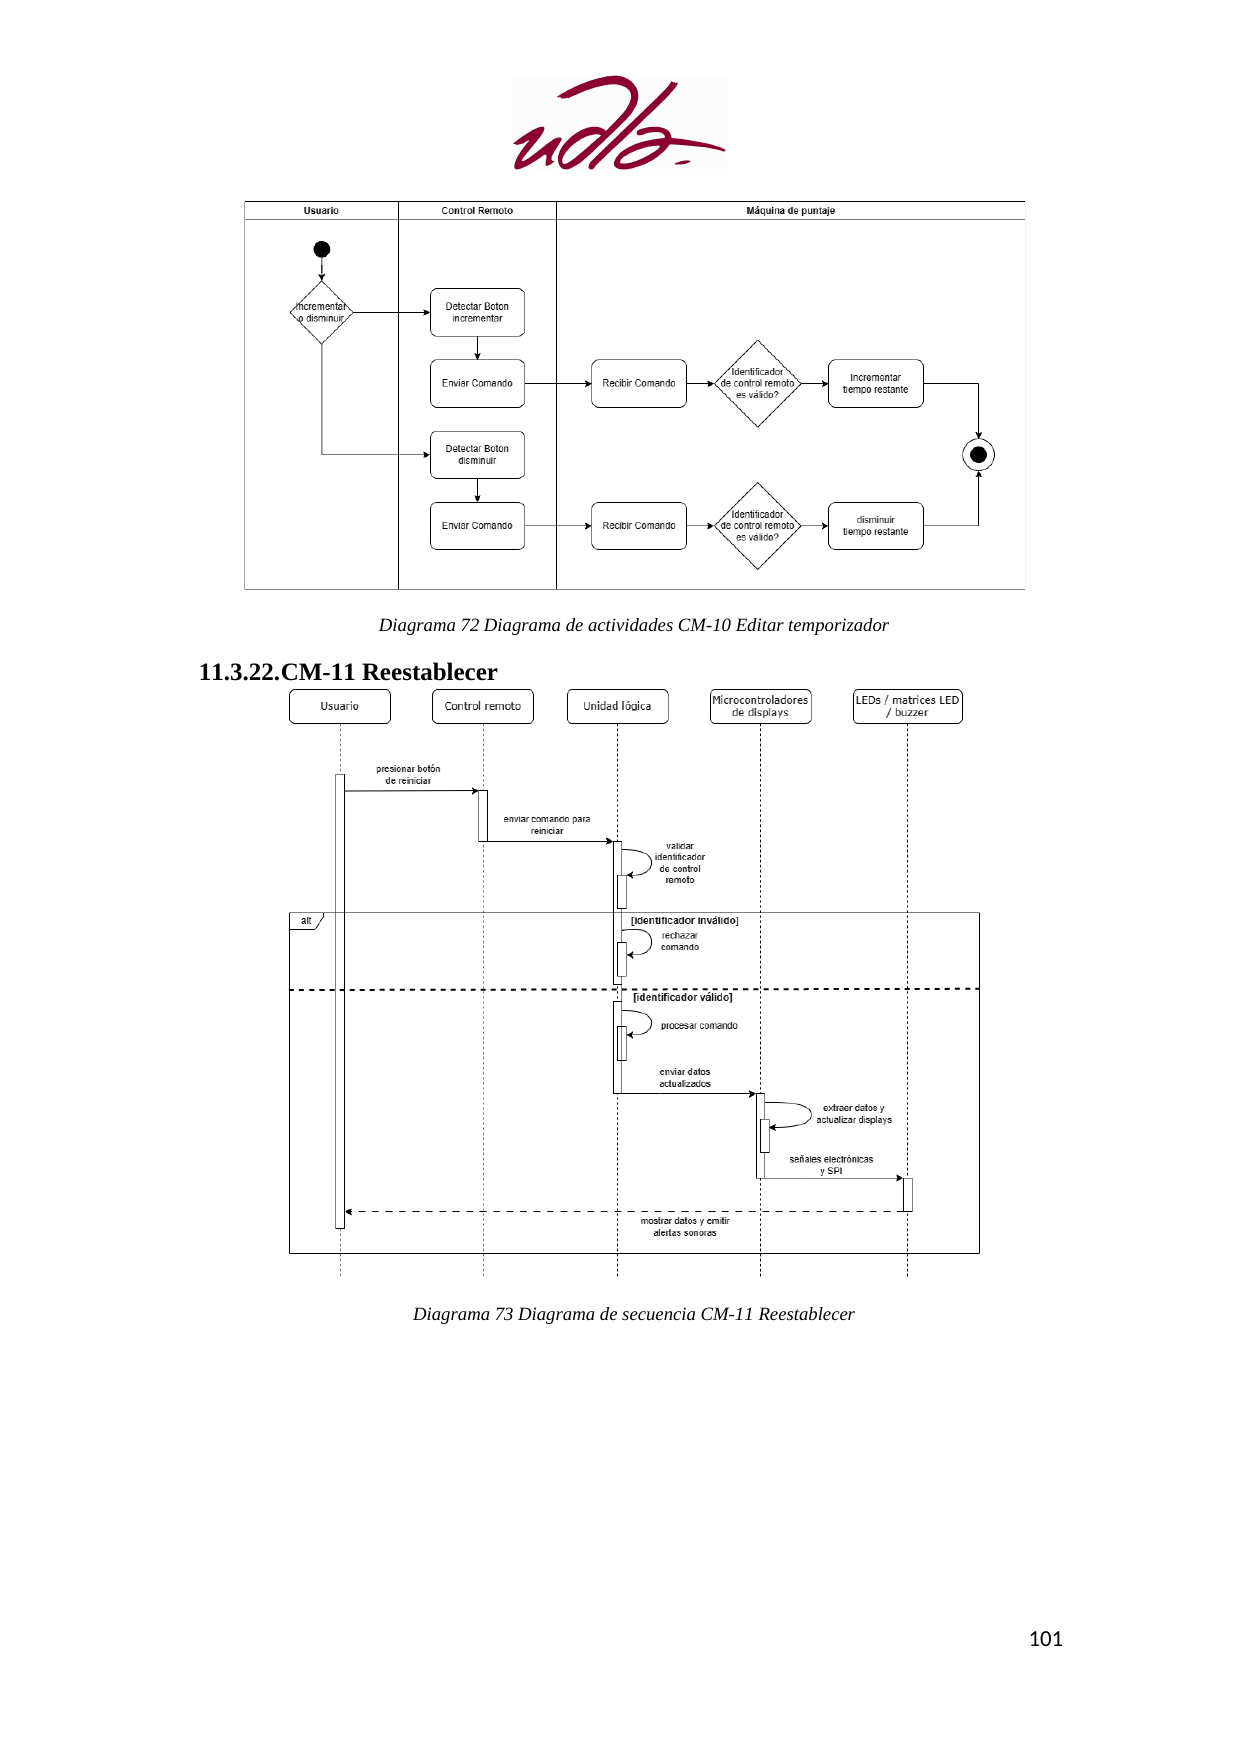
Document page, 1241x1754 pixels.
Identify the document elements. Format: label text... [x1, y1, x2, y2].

text Diagrama 72 Diagrama de actividades CM-10 Editar temporizador [207, 614, 1063, 636]
subtitle CM-11 Reestablecer [198, 657, 1063, 685]
picture [509, 73, 731, 174]
picture [288, 689, 981, 1279]
text Diagrama 73 Diagrama de secuencia CM-11 Reestablecer [207, 1303, 1063, 1325]
picture [244, 201, 1026, 590]
